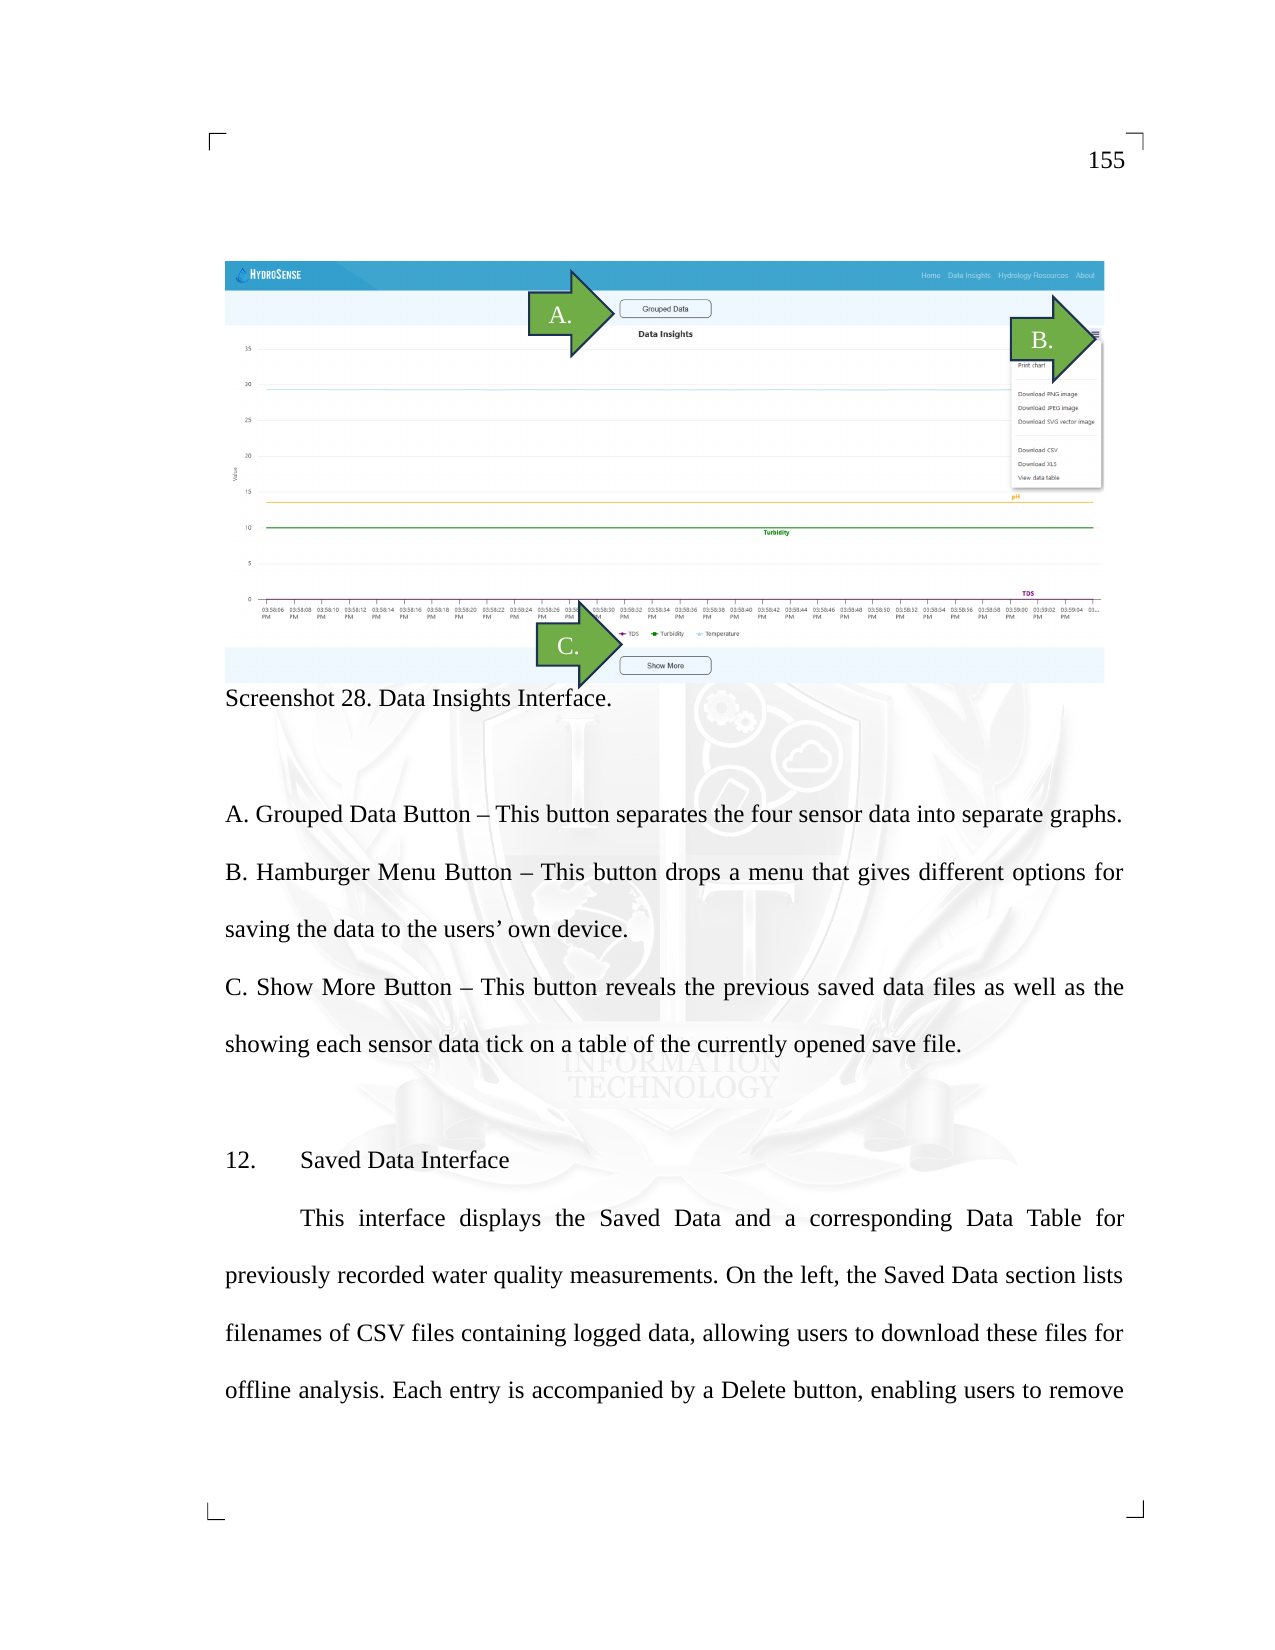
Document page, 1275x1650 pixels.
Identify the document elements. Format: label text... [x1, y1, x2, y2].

text A. Grouped Data Button – This button separates the four sensor data into separate graphs. [225, 799, 1125, 827]
text C. Show More Button – This button reveals the previous saved data files as well as the showing each sensor data tick on a table of the currently opened save file. [225, 972, 1125, 1058]
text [225, 1203, 1125, 1404]
text 12. Saved Data Interface [225, 1145, 1125, 1174]
text Screenshot 28. Data Insights Interface. [225, 683, 1125, 712]
picture [220, 261, 1129, 1274]
text B. Hamburger Menu Button – This button drops a menu that gives different options for saving the data to the users’ own device. [225, 857, 1125, 943]
